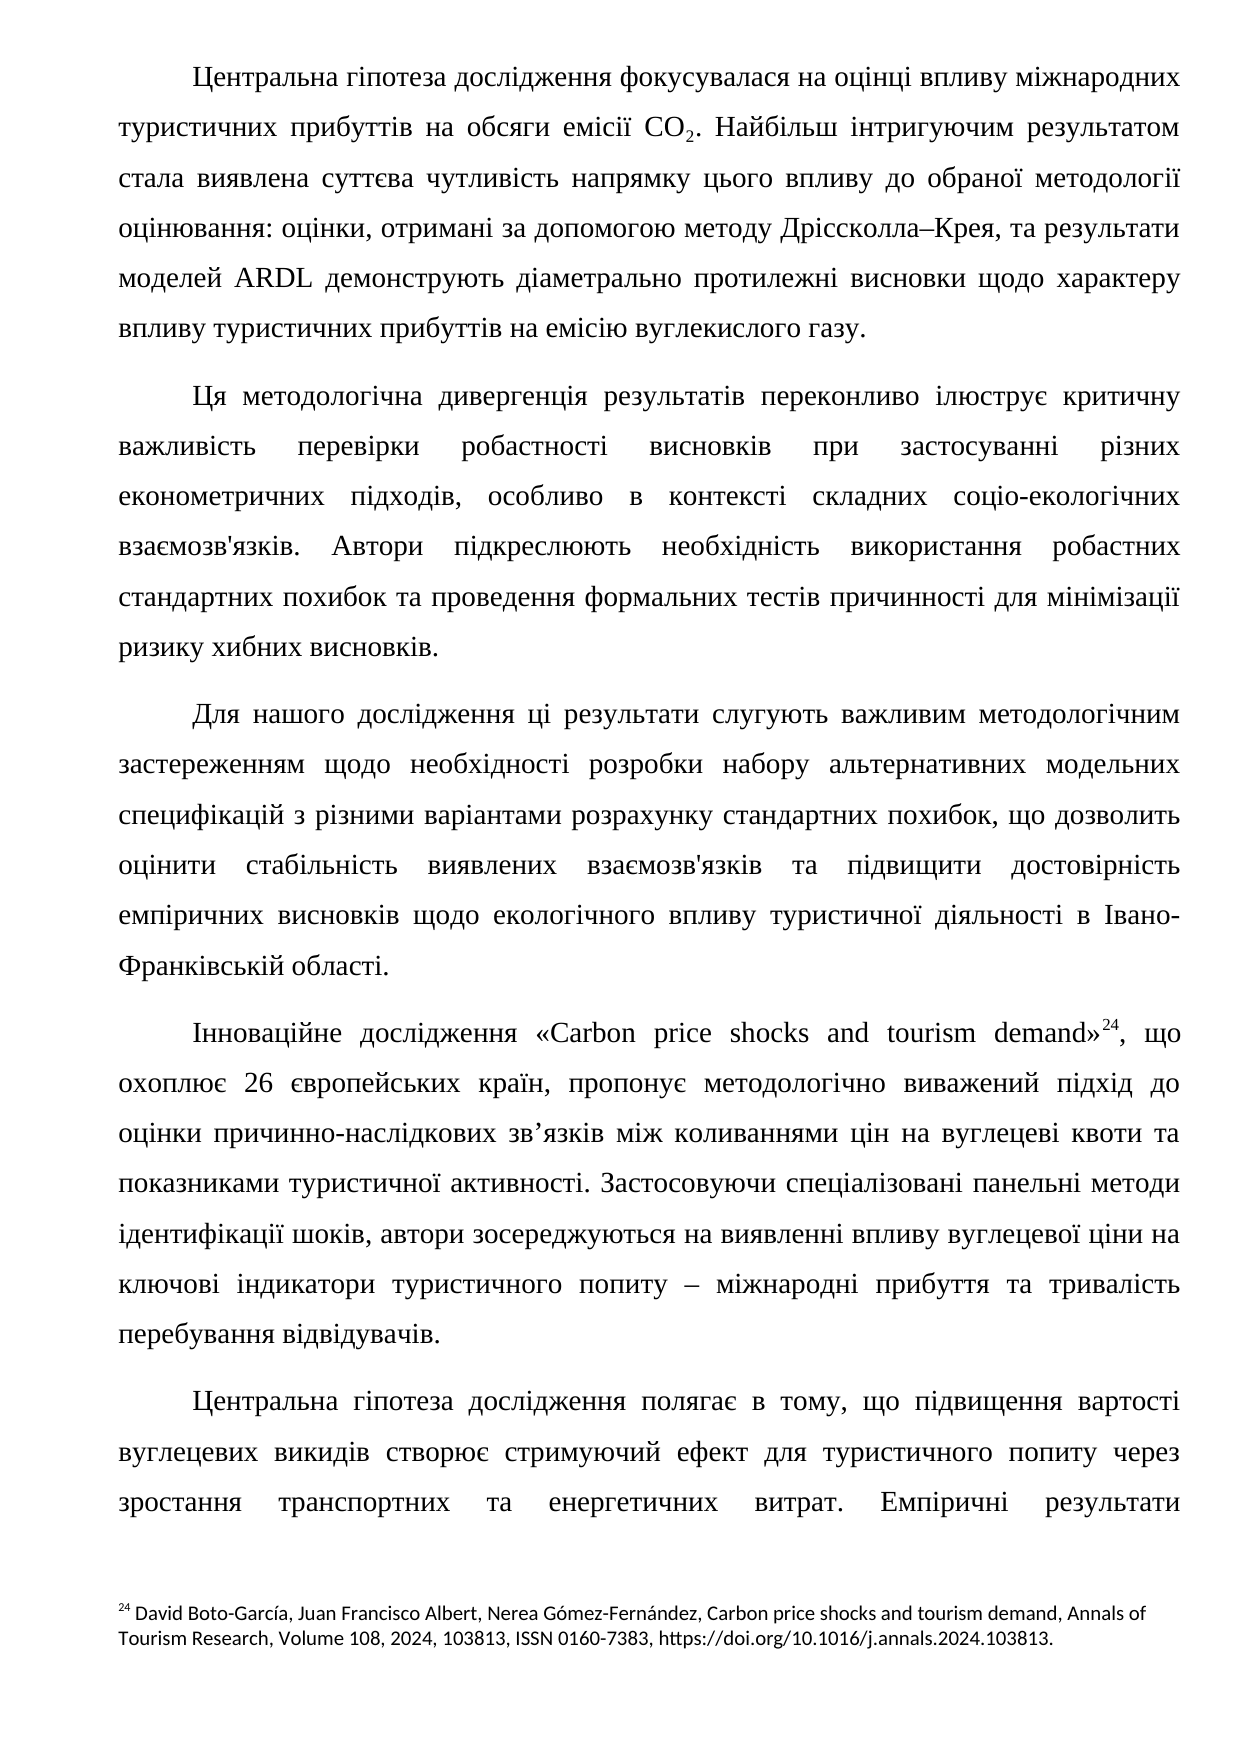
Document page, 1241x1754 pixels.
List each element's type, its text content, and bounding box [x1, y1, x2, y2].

text Ця методологічна дивергенція результатів переконливо ілюструє критичну важливість перевірки робастності висновків при застосуванні різних економетричних підходів, особливо в контексті складних соціо-екологічних взаємозв'язків. Автори підкреслюють необхідність використання робастних стандартних похибок та проведення формальних тестів причинності для мінімізації ризику хибних висновків. [118, 378, 1181, 663]
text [118, 1383, 1181, 1518]
text Інноваційне дослідження «Carbon price shocks and tourism demand», що охоплює 26 європейських країн, пропонує методологічно виважений підхід до оцінки причинно-наслідкових зв’язків між коливаннями цін на вуглецеві квоти та показниками туристичної активності. Застосовуючи спеціалізовані панельні методи ідентифікації шоків, автори зосереджуються на виявленні впливу вуглецевої ціни на ключові індикатори туристичного попиту – міжнародні прибуття та тривалість перебування відвідувачів. [118, 1015, 1181, 1350]
text Центральна гіпотеза дослідження фокусувалася на оцінці впливу міжнародних туристичних прибуттів на обсяги емісії CO₂. Найбільш інтригуючим результатом стала виявлена суттєва чутливість напрямку цього впливу до обраної методології оцінювання: оцінки, отримані за допомогою методу Дріссколла–Крея, та результати моделей ARDL демонструють діаметрально протилежні висновки щодо характеру впливу туристичних прибуттів на емісію вуглекислого газу. [118, 59, 1181, 344]
text Для нашого дослідження ці результати слугують важливим методологічним застереженням щодо необхідності розробки набору альтернативних модельних специфікацій з різними варіантами розрахунку стандартних похибок, що дозволить оцінити стабільність виявлених взаємозв'язків та підвищити достовірність емпіричних висновків щодо екологічного впливу туристичної діяльності в Івано-Франківській області. [118, 696, 1181, 981]
